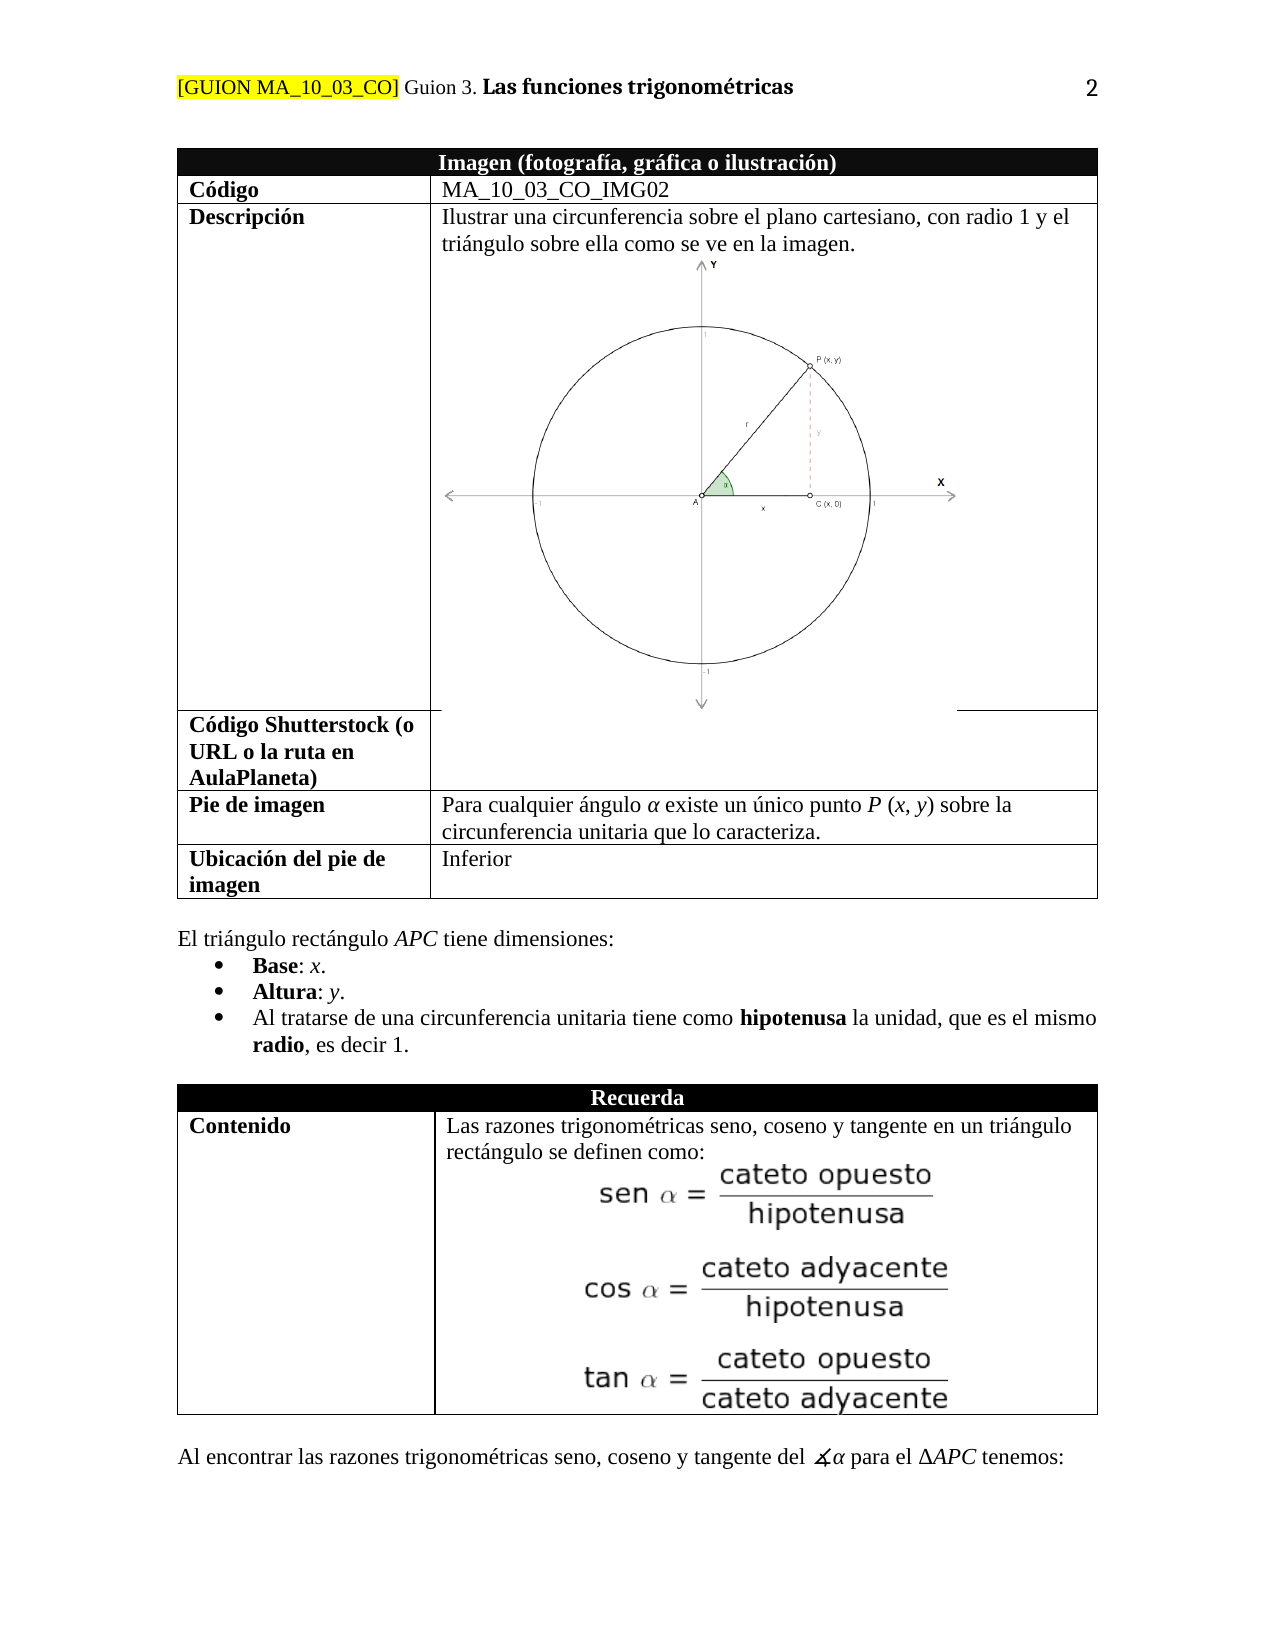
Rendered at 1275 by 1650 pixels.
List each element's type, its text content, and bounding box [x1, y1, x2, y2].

list Base: x. [215, 952, 1098, 978]
table_header Imagen (fotografía, gráfica o ilustración) [178, 149, 1097, 175]
table_cell Para cualquier ángulo α existe un único punto P (x, y) sobre la circunferencia unitaria que lo caracteriza. [431, 791, 1097, 844]
picture [599, 1164, 934, 1230]
text El triángulo rectángulo APC tiene dimensiones: [177, 925, 1098, 952]
picture [584, 1256, 949, 1323]
table_cell Pie de imagen [178, 791, 430, 844]
table_cell Descripción [178, 204, 430, 710]
table_cell Las razones trigonométricas seno, coseno y tangente en un triángulo rectángulo se definen como: [436, 1112, 1097, 1414]
picture [441, 256, 957, 711]
table_cell Código [178, 176, 430, 202]
list Al tratarse de una circunferencia unitaria tiene como hipotenusa la unidad, que es el mismo radio, es decir 1. [215, 1004, 1098, 1057]
table_cell Código Shutterstock (o URL o la ruta en AulaPlaneta) [178, 711, 430, 790]
table_cell Ilustrar una circunferencia sobre el plano cartesiano, con radio 1 y el triángulo sobre ella como se ve en la imagen. [431, 204, 1097, 710]
picture [584, 1349, 949, 1415]
text Al encontrar las razones trigonométricas seno, coseno y tangente del ∡α para el ΔAPC tenemos: [177, 1442, 1098, 1469]
table_cell Inferior [431, 845, 1097, 898]
table_cell Contenido [178, 1112, 434, 1414]
table_cell [431, 711, 1097, 790]
table_cell Ubicación del pie de imagen [178, 845, 430, 898]
table_cell MA_10_03_CO_IMG02 [431, 176, 1097, 202]
list Altura: y. [215, 978, 1098, 1004]
table_header Recuerda [178, 1085, 1097, 1111]
